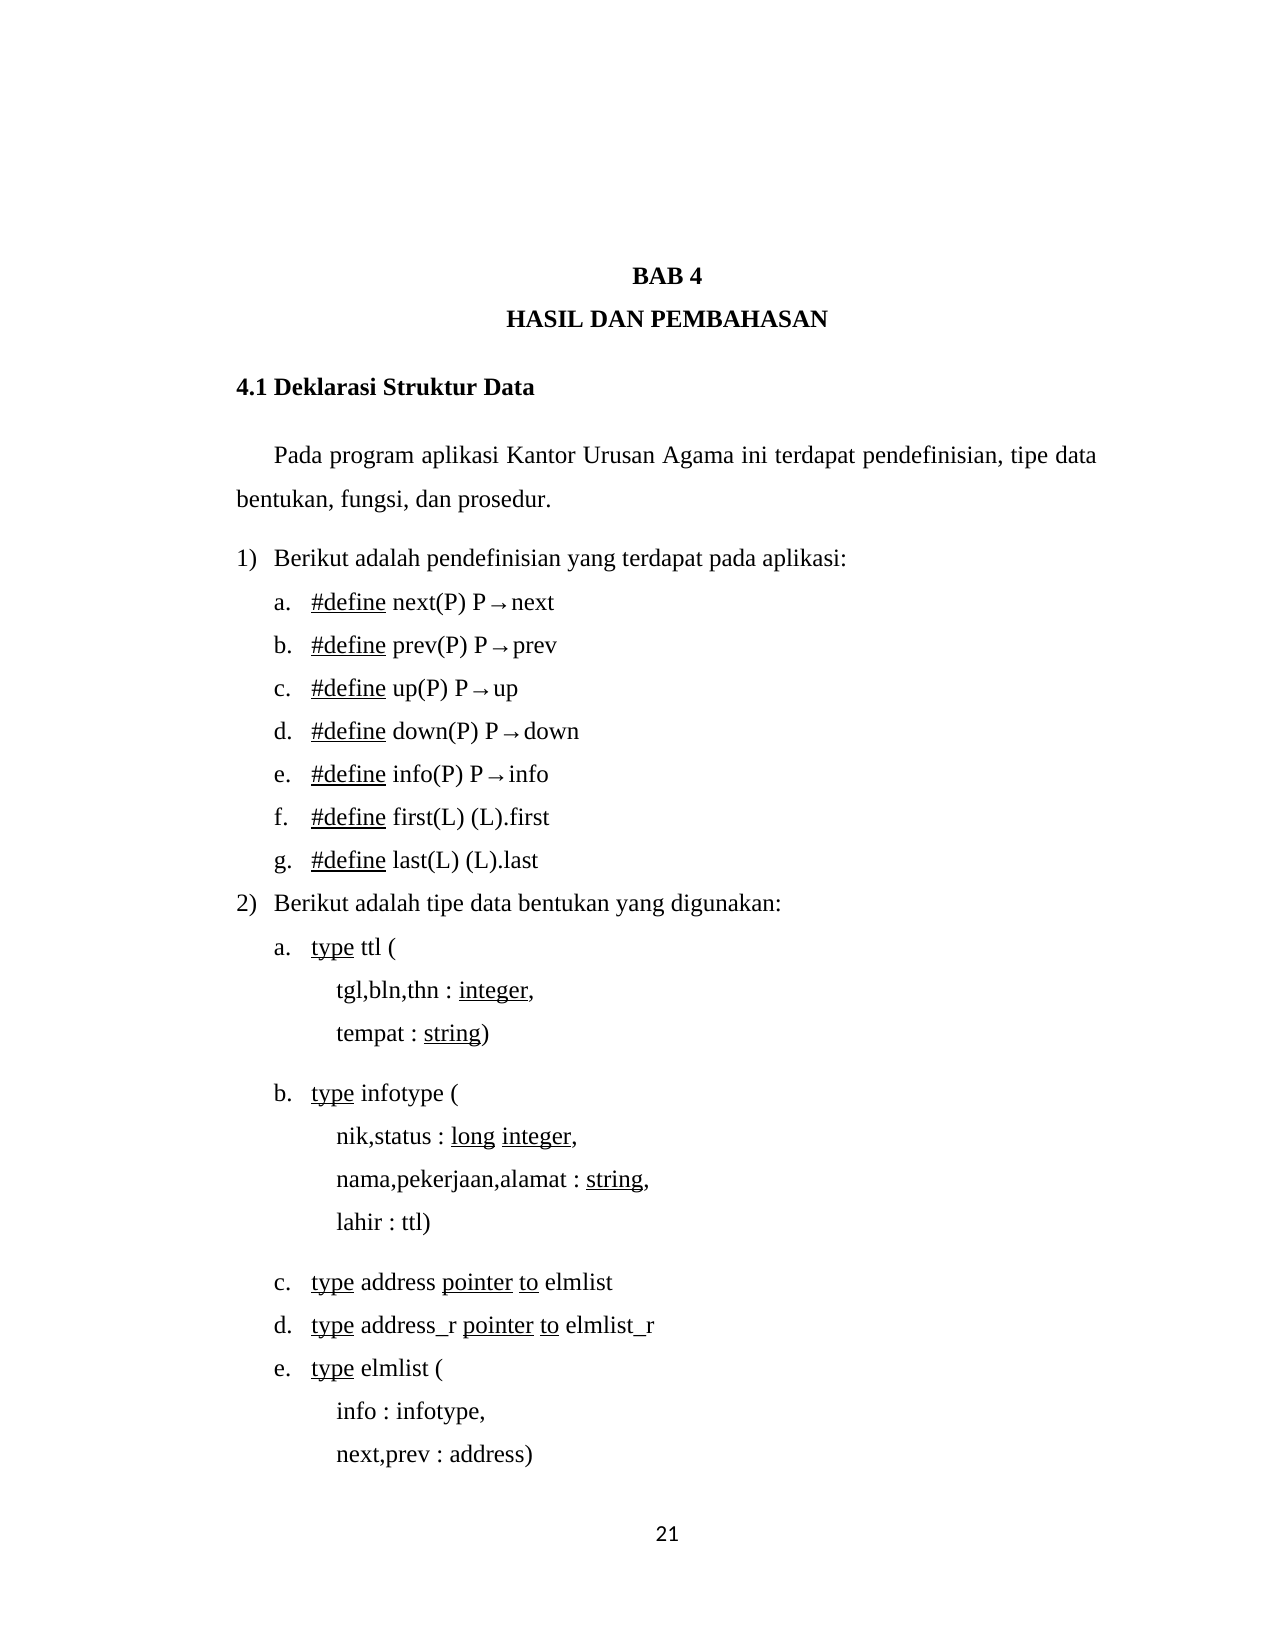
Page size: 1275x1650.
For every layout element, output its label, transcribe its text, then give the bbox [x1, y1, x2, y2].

list #define info(P) P→info [274, 759, 1098, 788]
list #define prev(P) P→prev [274, 630, 1098, 658]
text lahir : ttl) [311, 1207, 1098, 1236]
list Berikut adalah tipe data bentukan yang digunakan: [236, 888, 1098, 917]
text tgl,bln,thn : integer, [311, 975, 1098, 1003]
list #define next(P) P→next [274, 587, 1098, 615]
subtitle BAB 4 [236, 261, 1098, 290]
list type elmlist ( [274, 1353, 1098, 1382]
list type ttl ( [274, 932, 1098, 960]
list type address pointer to elmlist [274, 1267, 1098, 1296]
list Berikut adalah pendefinisian yang terdapat pada aplikasi: [236, 543, 1098, 572]
list #define down(P) P→down [274, 716, 1098, 745]
text next,prev : address) [311, 1439, 1098, 1468]
subtitle 4.1 Deklarasi Struktur Data [236, 372, 1098, 401]
text nik,status : long integer, [311, 1121, 1098, 1149]
list #define last(L) (L).last [274, 845, 1098, 874]
list #define up(P) P→up [274, 673, 1098, 702]
list type infotype ( [274, 1078, 1098, 1106]
text info : infotype, [311, 1396, 1098, 1425]
list #define first(L) (L).first [274, 802, 1098, 831]
text nama,pekerjaan,alamat : string, [311, 1164, 1098, 1193]
text Pada program aplikasi Kantor Urusan Agama ini terdapat pendefinisian, tipe data bentukan, fungsi, dan prosedur. [236, 441, 1098, 512]
text tempat : string) [311, 1018, 1098, 1047]
list type address_r pointer to elmlist_r [274, 1310, 1098, 1339]
subtitle HASIL DAN PEMBAHASAN [236, 304, 1098, 333]
